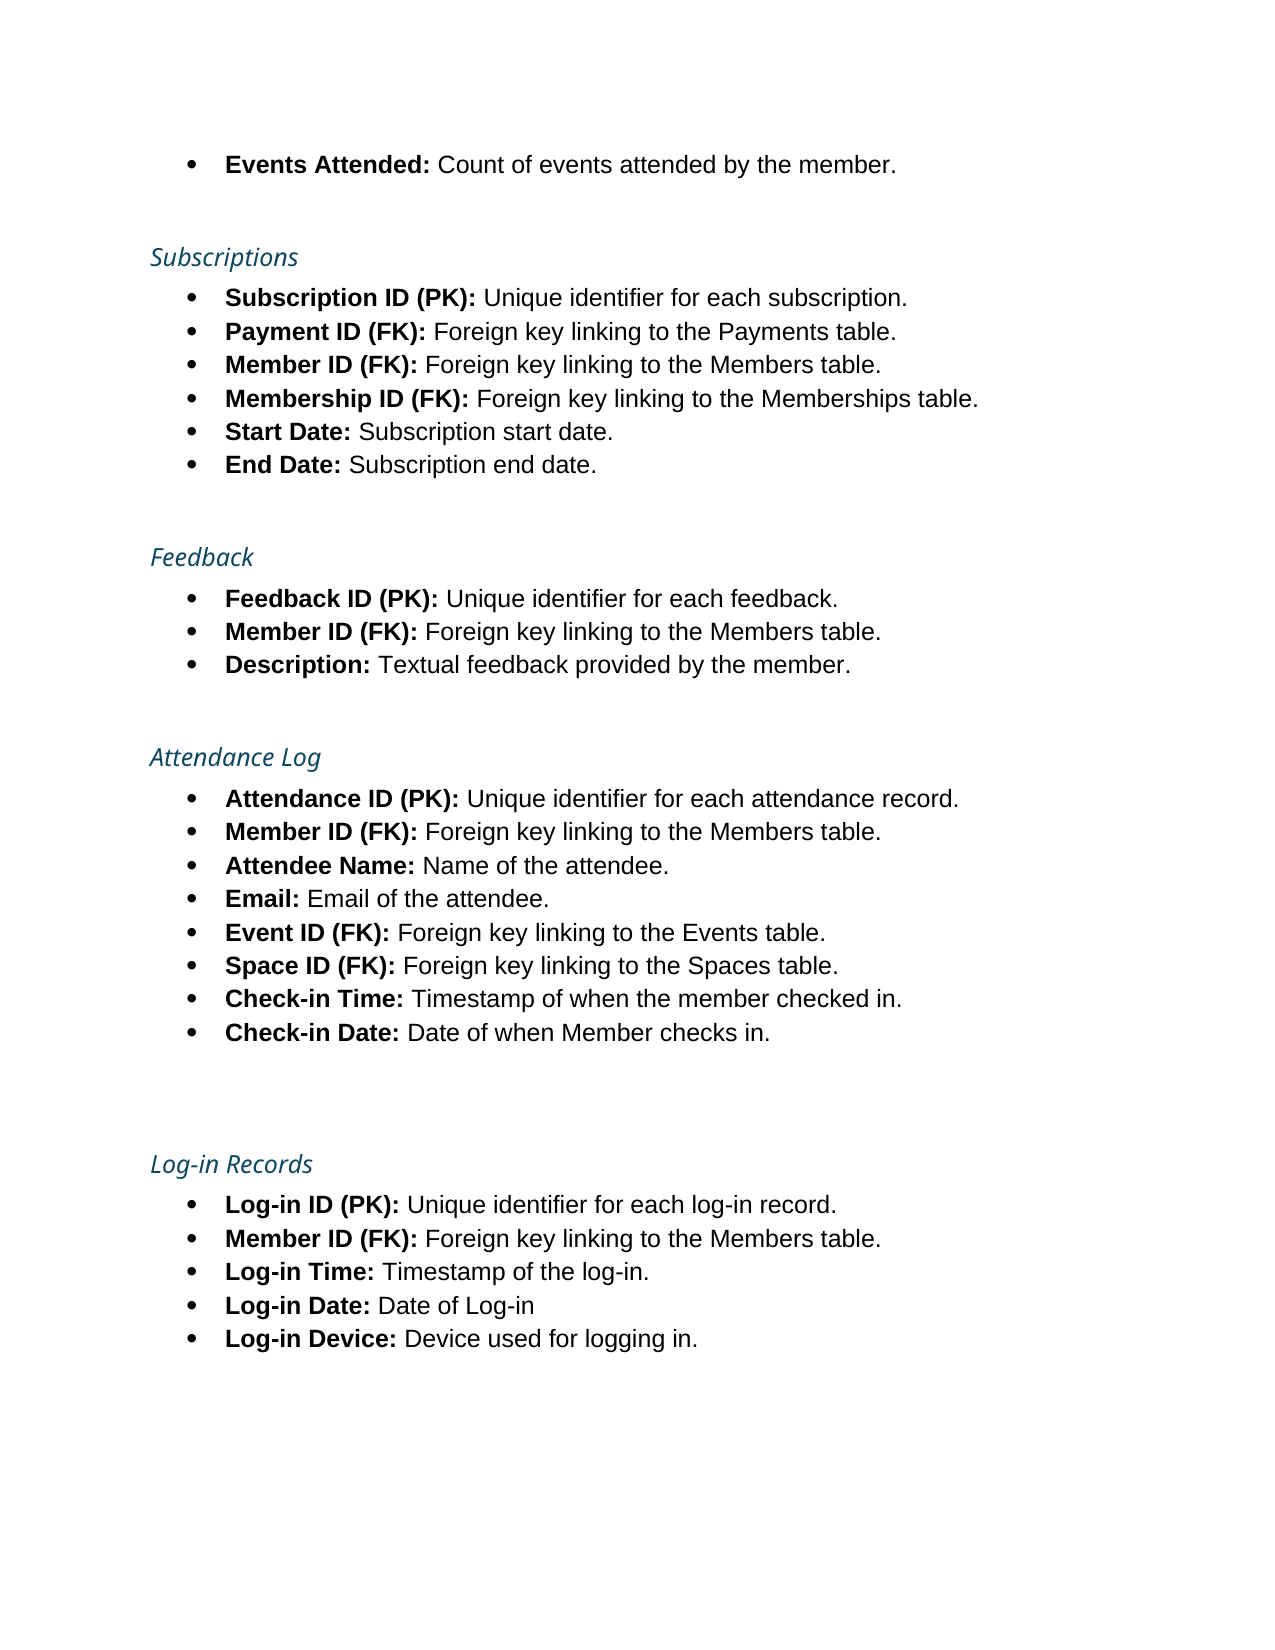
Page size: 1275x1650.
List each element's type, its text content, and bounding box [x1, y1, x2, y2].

list Start Date: Subscription start date. [187, 417, 1125, 446]
subtitle Attendance Log [150, 740, 1125, 774]
list Member ID (FK): Foreign key linking to the Members table. [187, 1224, 1125, 1253]
list Space ID (FK): Foreign key linking to the Spaces table. [187, 951, 1125, 980]
list Member ID (FK): Foreign key linking to the Members table. [187, 617, 1125, 646]
list Event ID (FK): Foreign key linking to the Events table. [187, 917, 1125, 946]
list Email: Email of the attendee. [187, 884, 1125, 913]
list Check-in Time: Timestamp of when the member checked in. [187, 984, 1125, 1013]
list Check-in Date: Date of when Member checks in. [187, 1018, 1125, 1047]
list Description: Textual feedback provided by the member. [187, 651, 1125, 679]
list Attendee Name: Name of the attendee. [187, 851, 1125, 879]
list Log-in Time: Timestamp of the log-in. [187, 1257, 1125, 1286]
list Subscription ID (PK): Unique identifier for each subscription. [187, 283, 1125, 312]
list Payment ID (FK): Foreign key linking to the Payments table. [187, 317, 1125, 346]
subtitle Subscriptions [150, 239, 1125, 274]
list Member ID (FK): Foreign key linking to the Members table. [187, 350, 1125, 379]
subtitle Feedback [150, 540, 1125, 574]
list Log-in Date: Date of Log-in [187, 1291, 1125, 1320]
list Feedback ID (PK): Unique identifier for each feedback. [187, 584, 1125, 612]
list Log-in ID (PK): Unique identifier for each log-in record. [187, 1191, 1125, 1219]
list End Date: Subscription end date. [187, 450, 1125, 479]
list Membership ID (FK): Foreign key linking to the Memberships table. [187, 383, 1125, 412]
subtitle Log-in Records [150, 1147, 1125, 1181]
list Log-in Device: Device used for logging in. [187, 1324, 1125, 1353]
list Member ID (FK): Foreign key linking to the Members table. [187, 817, 1125, 846]
list Attendance ID (PK): Unique identifier for each attendance record. [187, 784, 1125, 813]
list Events Attended: Count of events attended by the member. [187, 150, 1125, 179]
